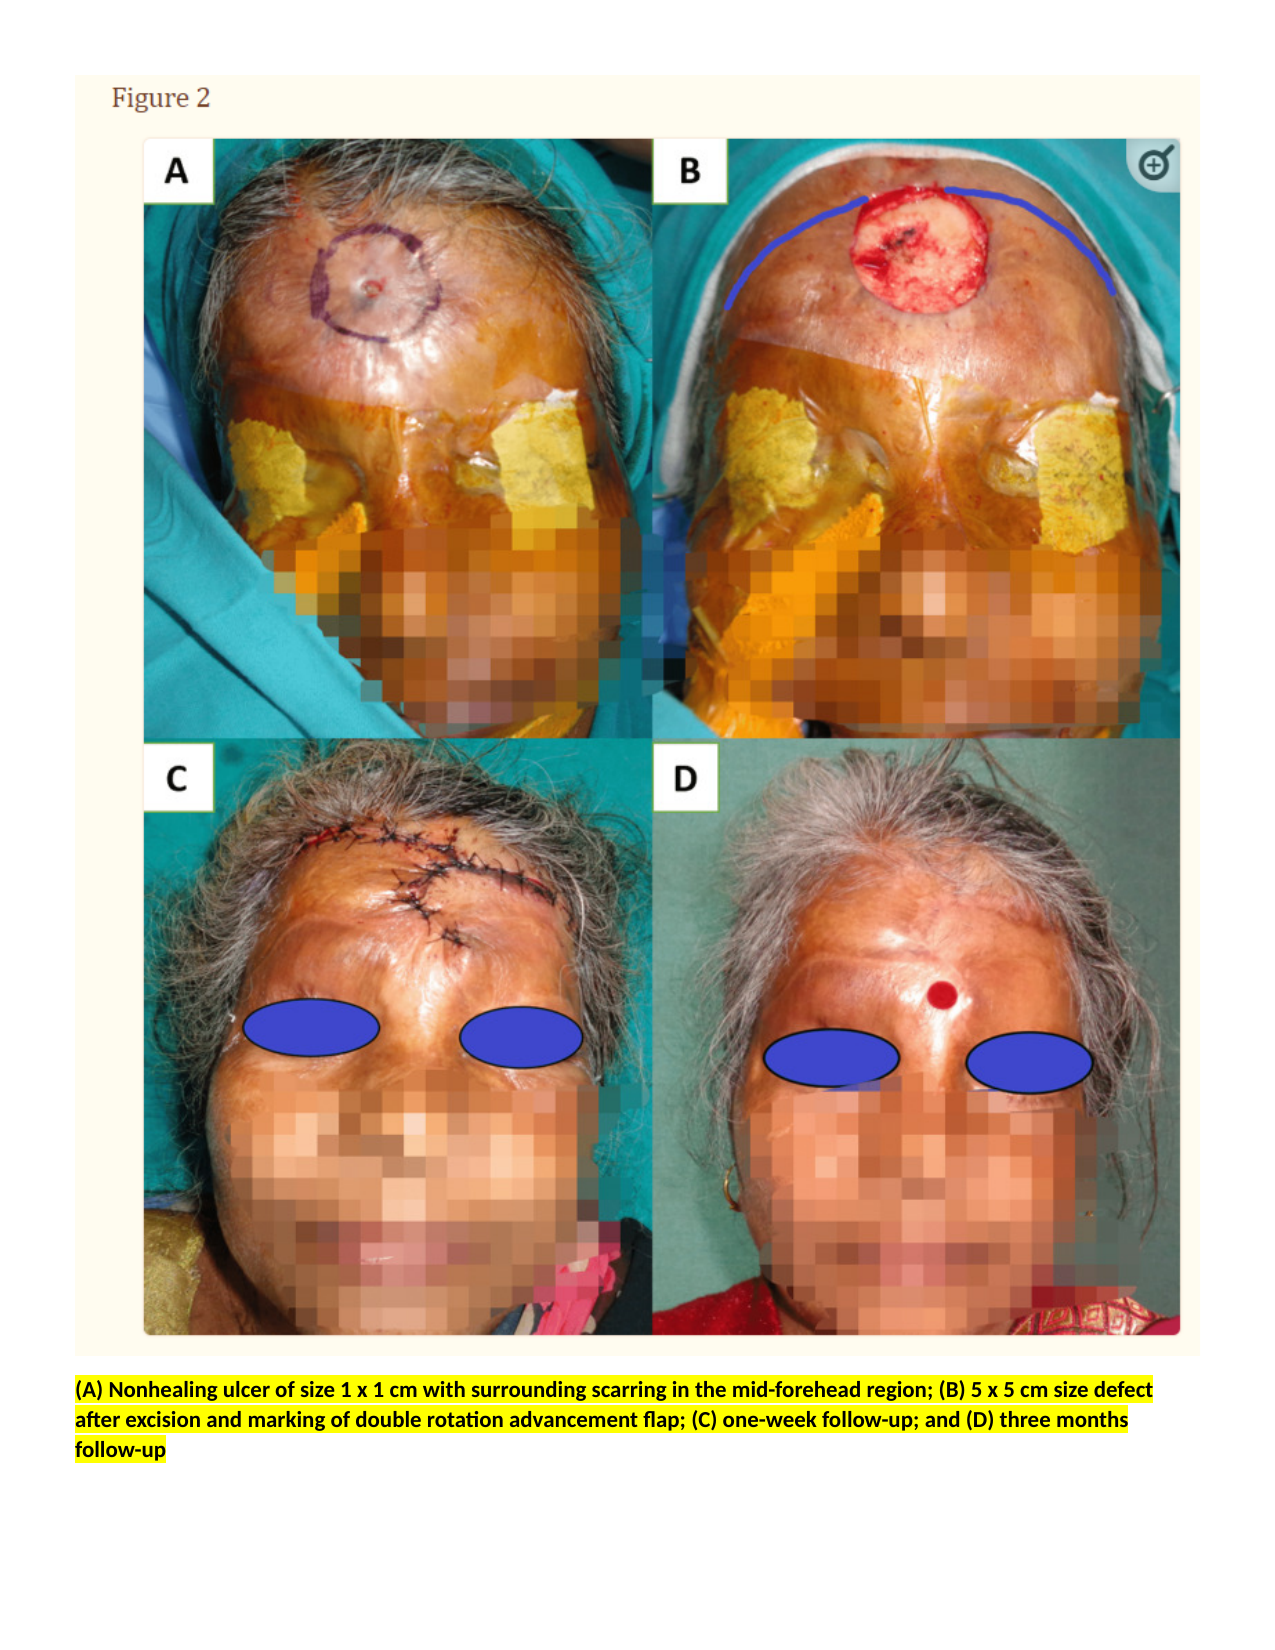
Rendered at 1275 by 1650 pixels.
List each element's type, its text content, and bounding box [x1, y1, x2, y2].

picture [75, 75, 1200, 1356]
text (A) Nonhealing ulcer of size 1 x 1 cm with surrounding scarring in the mid-forehead region; (B) 5 x 5 cm size defect after excision and marking of double rotation advancement flap; (C) one-week follow-up; and (D) three months follow-up [75, 1375, 1200, 1463]
